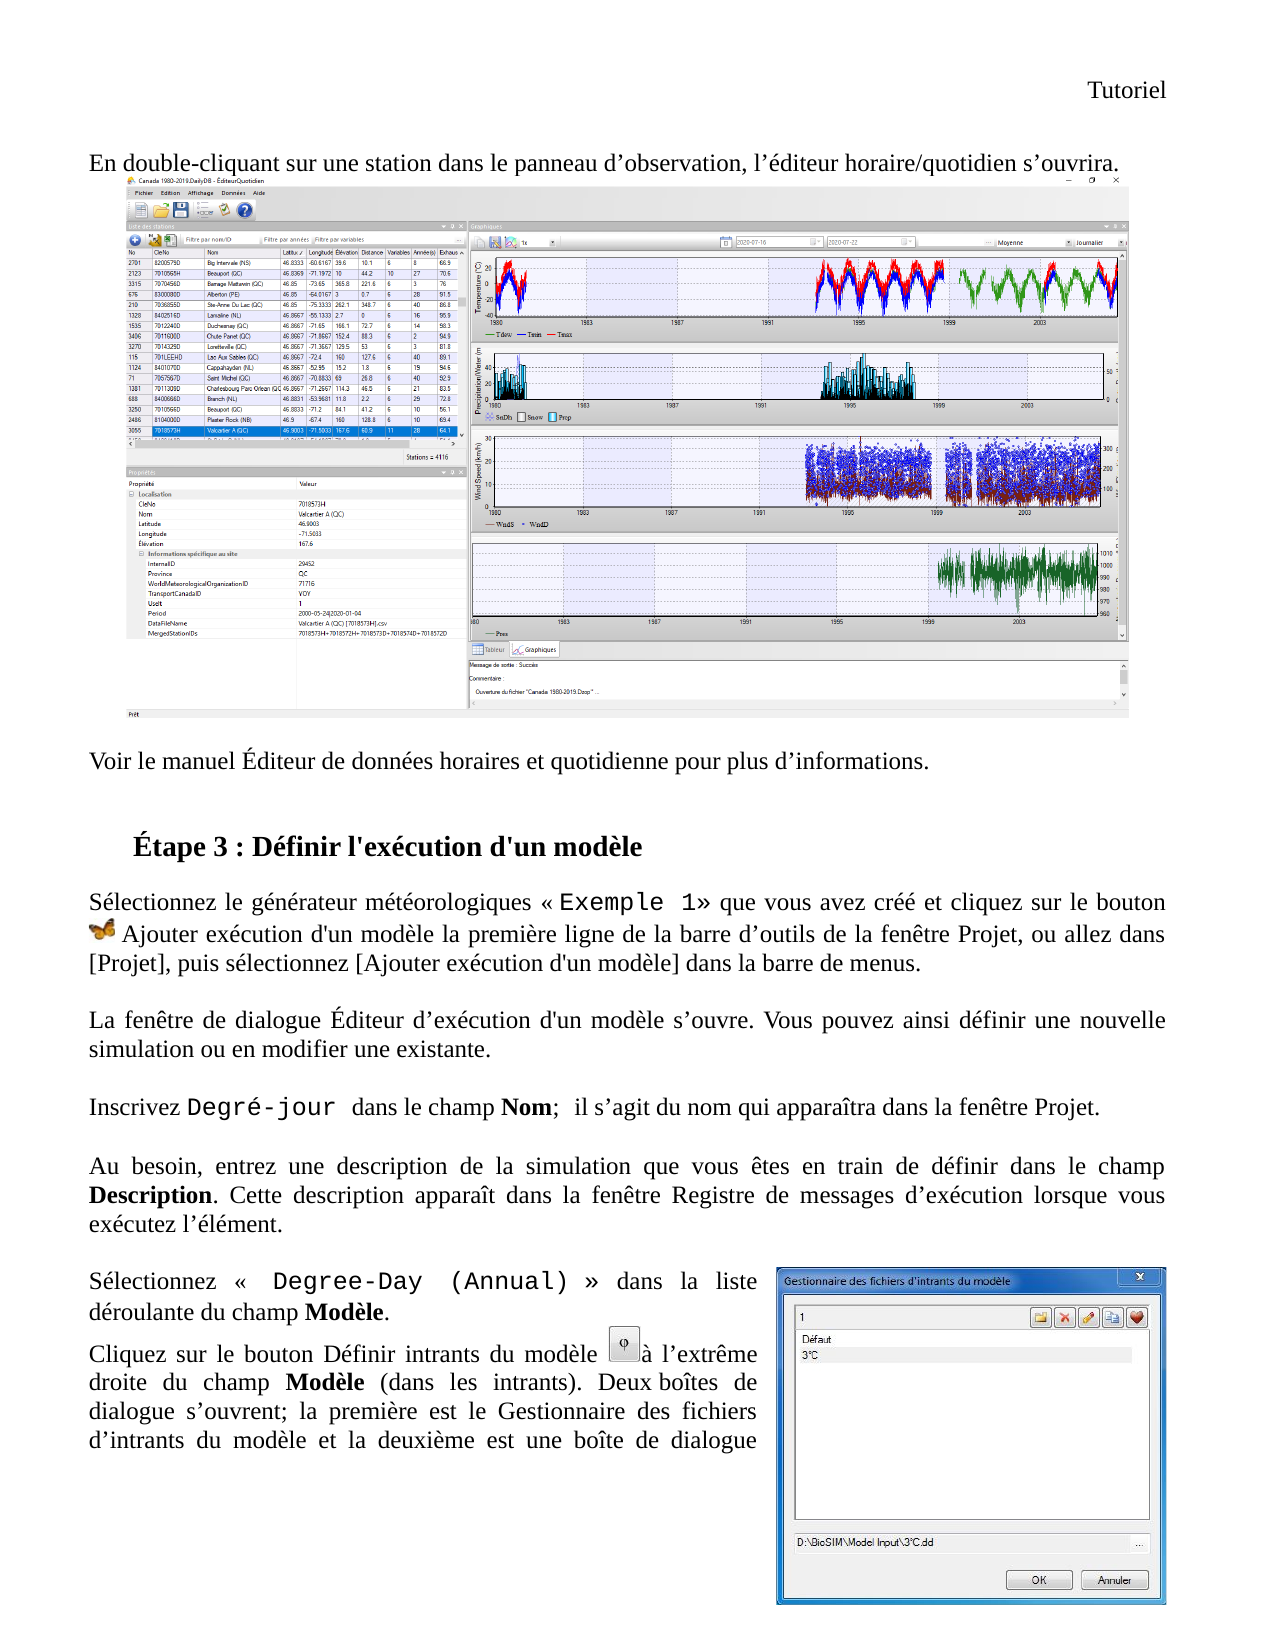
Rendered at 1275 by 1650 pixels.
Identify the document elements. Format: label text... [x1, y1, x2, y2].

text Sélectionnez le générateur météorologiques « Exemple 1» que vous avez créé et cliquez sur le bouton Ajouter exécution d'un modèle la première ligne de la barre d’outils de la fenêtre Projet, ou allez dans [Projet], puis sélectionnez [Ajouter exécution d'un modèle] dans la barre de menus. [89, 887, 1167, 977]
text Sélectionnez « Degree-Day (Annual) » dans la liste déroulante du champ Modèle. [89, 1266, 1167, 1326]
text Inscrivez Degré-jour dans le champ Nom; il s’agit du nom qui apparaîtra dans la fenêtre Projet. [89, 1092, 1167, 1123]
picture [776, 1267, 1167, 1605]
picture [608, 1326, 641, 1362]
text Voir le manuel pour plus d’informations. [89, 746, 1167, 775]
subtitle Étape 3 : Définir l'exécution d'un modèle [133, 829, 1167, 862]
text La fenêtre de dialogue Éditeur d’exécution d'un modèle s’ouvre. Vous pouvez ainsi définir une nouvelle simulation ou en modifier une existante. [89, 1006, 1167, 1063]
picture [88, 918, 115, 943]
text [89, 1326, 776, 1454]
picture [126, 176, 1129, 718]
text En cliquant sur observation, l’éditeur quotidien ouvrira. [89, 148, 1167, 176]
text Au besoin, entrez une description de la simulation que vous êtes en train de définir dans le champ Description. Cette description apparaît dans la fenêtre Registre de messages d’exécution lorsque vous exécutez l’élément. [89, 1151, 1167, 1238]
